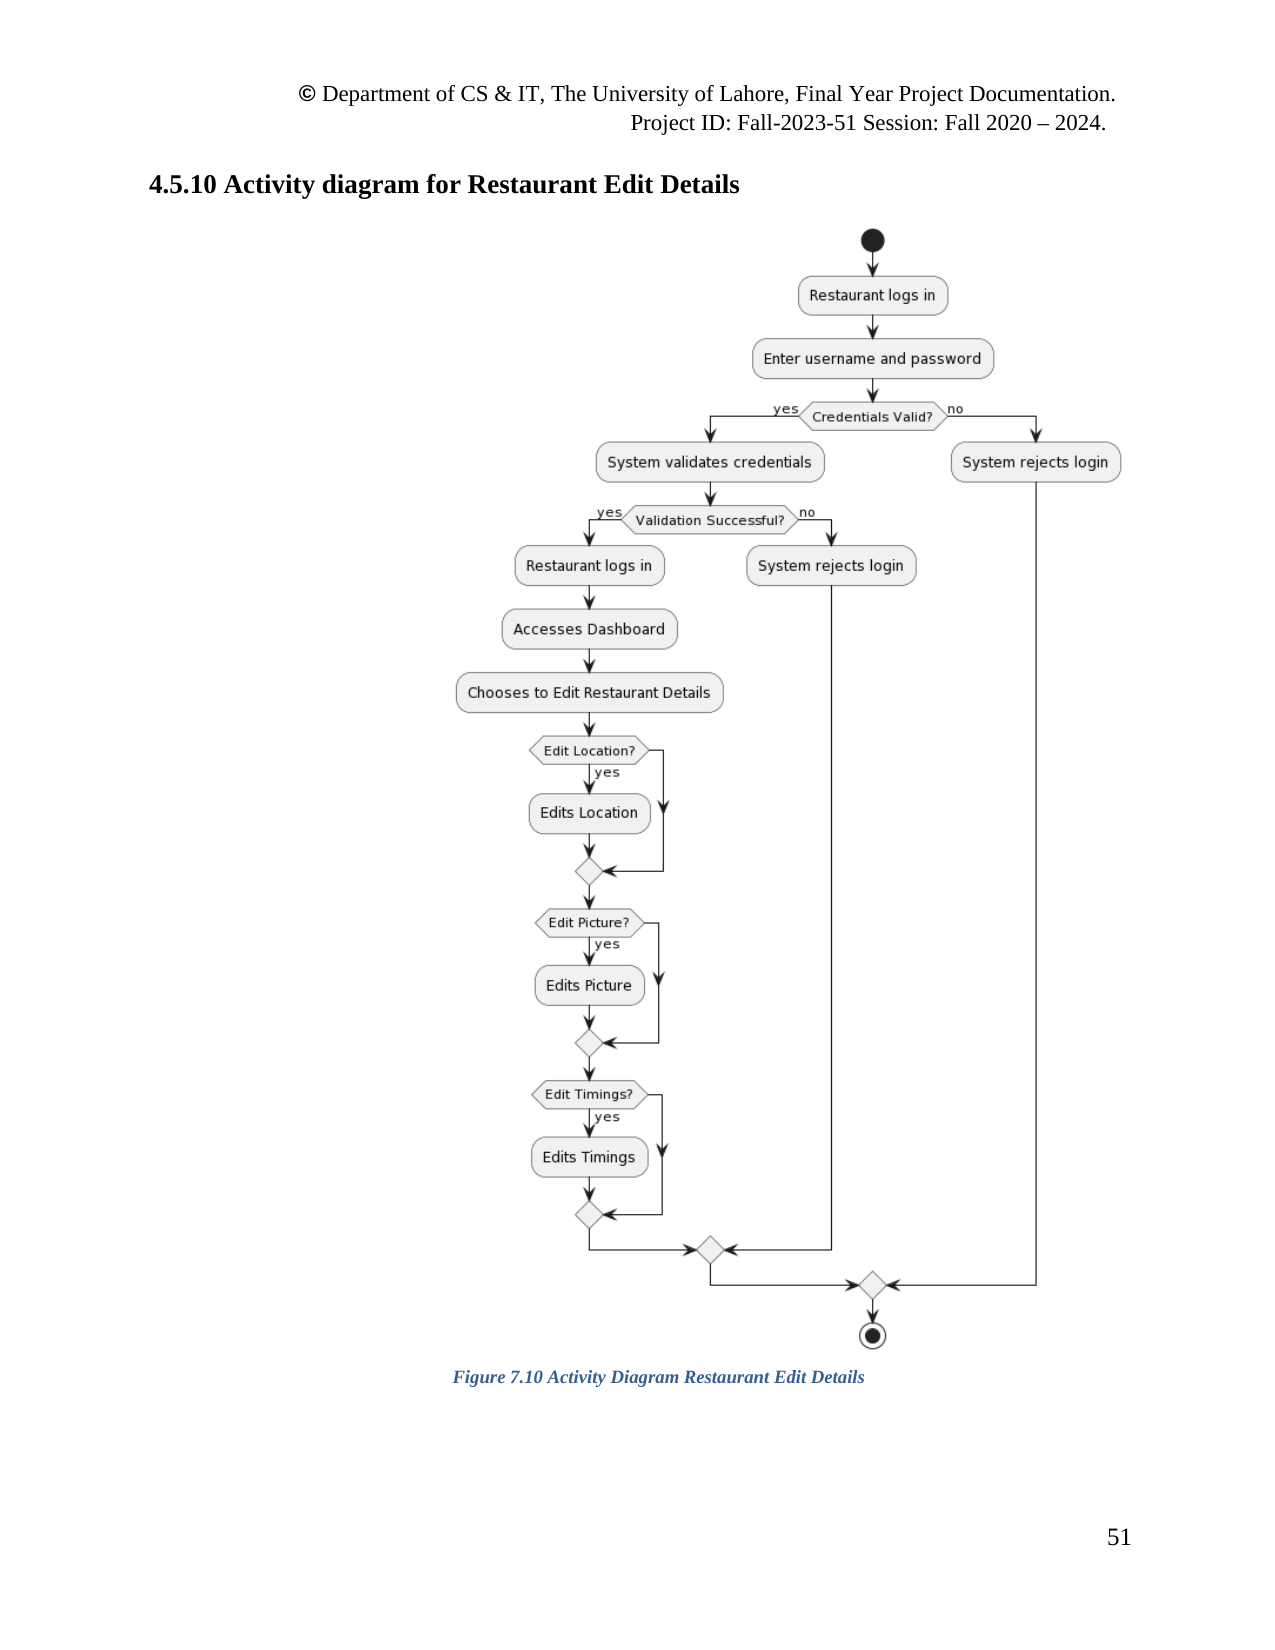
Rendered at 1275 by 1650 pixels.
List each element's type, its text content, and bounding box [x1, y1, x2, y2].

picture [443, 218, 1132, 1360]
subtitle 4.5.10 Activity diagram for Restaurant Edit Details [149, 168, 1132, 199]
subtitle Figure 7.10 Activity Diagram Restaurant Edit Details [187, 1366, 1132, 1387]
